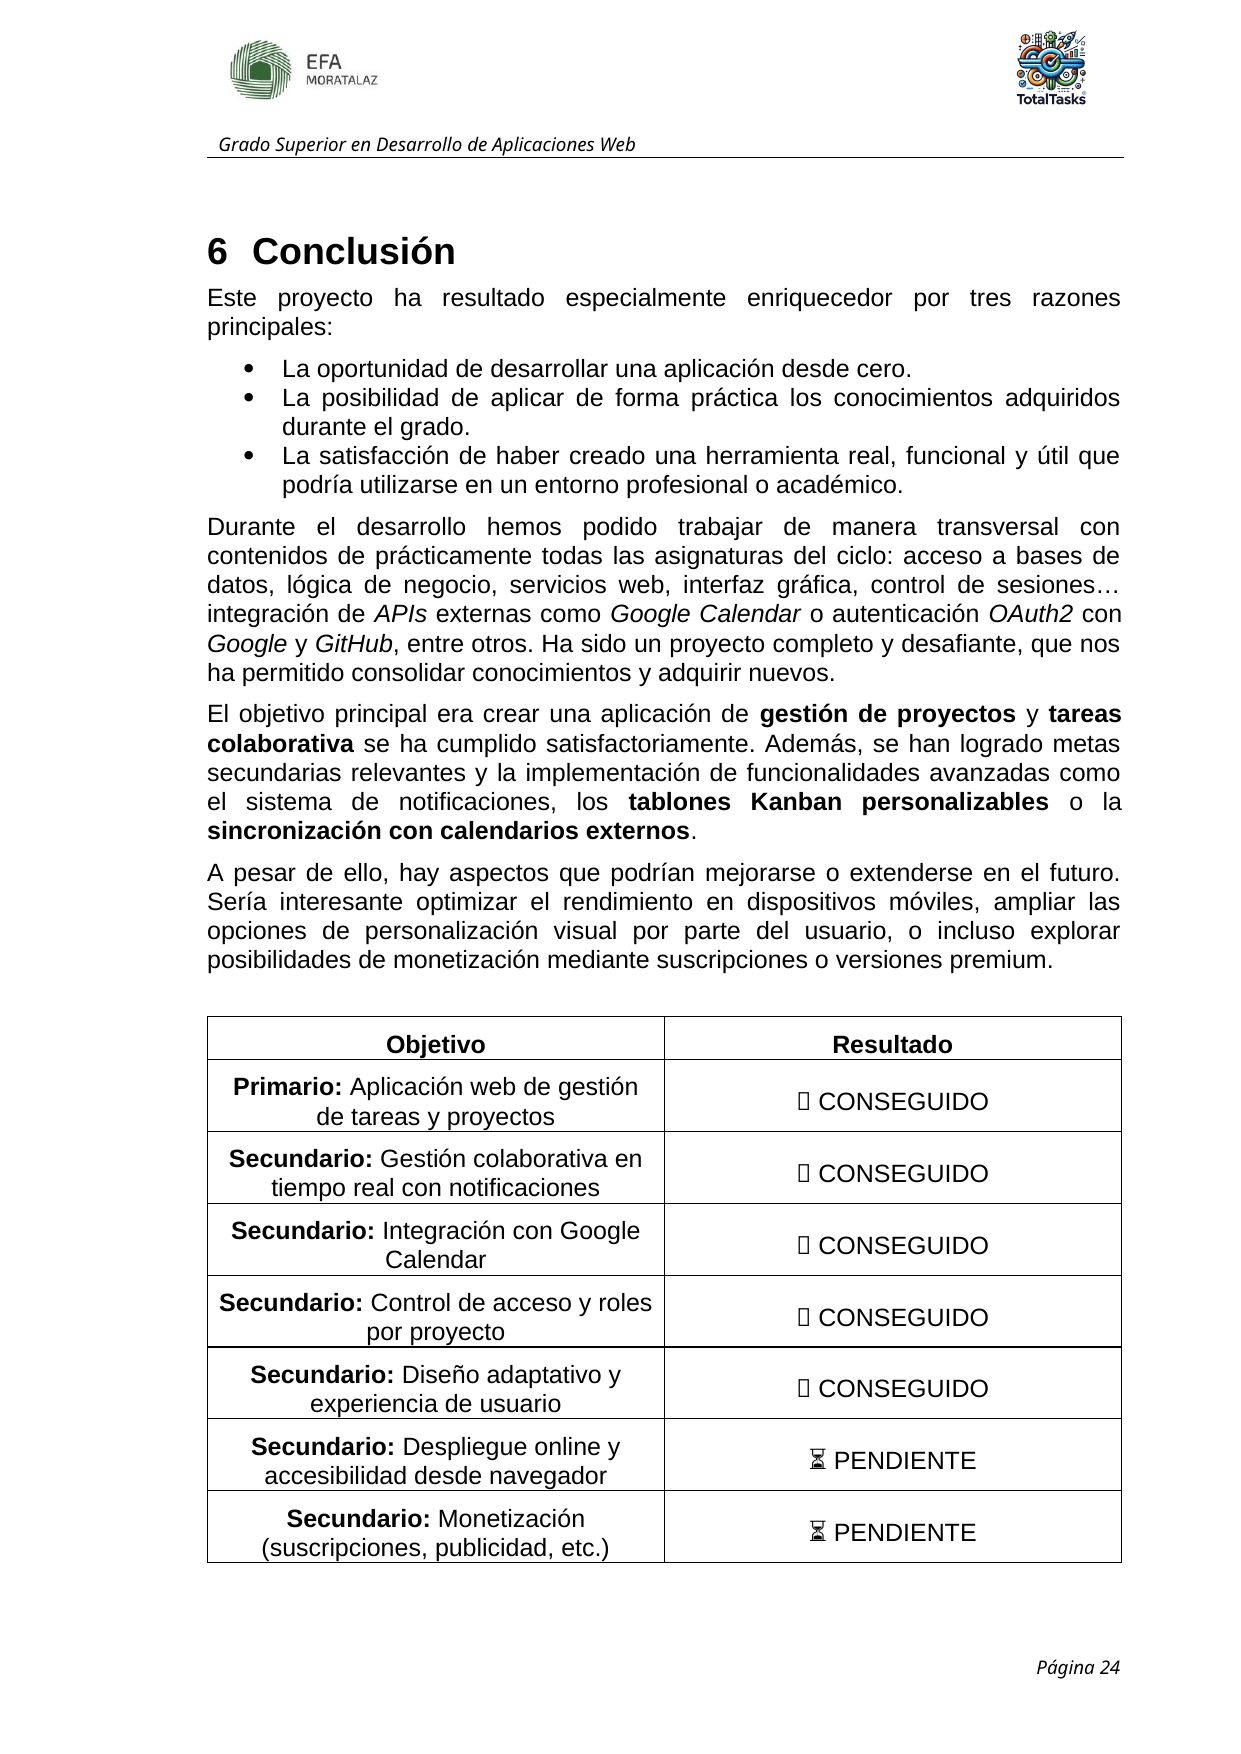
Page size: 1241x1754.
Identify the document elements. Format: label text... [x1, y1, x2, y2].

table_cell Secundario: Diseño adaptativo y experiencia de usuario [208, 1348, 664, 1418]
table_cell ✅ CONSEGUIDO [665, 1204, 1121, 1274]
table_cell Secundario: Integración con Google Calendar [208, 1204, 664, 1274]
table_cell Secundario: Gestión colaborativa en tiempo real con notificaciones [208, 1132, 664, 1203]
table_cell ⏳ PENDIENTE [665, 1491, 1121, 1562]
subtitle Conclusión [207, 241, 1122, 270]
picture [1000, 18, 1103, 120]
table_cell Secundario: Control de acceso y roles por proyecto [208, 1276, 664, 1346]
text Durante el desarrollo hemos podido trabajar de manera transversal con contenidos de prácticamente todas las asignaturas del ciclo: acceso a bases de datos, lógica de negocio, servicios web, interfaz gráfica, control de sesiones… integración de APIs externas como Google Calendar o autenticación OAuth2 con Google y GitHub, entre otros. Ha sido un proyecto completo y desafiante, que nos ha permitido consolidar conocimientos y adquirir nuevos. [207, 512, 1122, 687]
table_cell ✅ CONSEGUIDO [665, 1132, 1121, 1203]
list La satisfacción de haber creado una herramienta real, funcional y útil que podría utilizarse en un entorno profesional o académico. [244, 441, 1122, 499]
table_cell ⏳ PENDIENTE [665, 1419, 1121, 1490]
table_cell ✅ CONSEGUIDO [665, 1060, 1121, 1131]
table_cell ✅ CONSEGUIDO [665, 1348, 1121, 1418]
table_cell ✅ CONSEGUIDO [665, 1276, 1121, 1346]
table_header Resultado [665, 1017, 1121, 1059]
table_cell Secundario: Despliegue online y accesibilidad desde navegador [208, 1419, 664, 1490]
picture [206, 21, 410, 117]
text Este proyecto ha resultado especialmente enriquecedor por tres razones principales: [207, 283, 1122, 341]
list La oportunidad de desarrollar una aplicación desde cero. [244, 354, 1122, 383]
table_cell Primario: Aplicación web de gestión de tareas y proyectos [208, 1060, 664, 1131]
table_header Objetivo [208, 1017, 664, 1059]
list La posibilidad de aplicar de forma práctica los conocimientos adquiridos durante el grado. [244, 383, 1122, 441]
text El objetivo principal era crear una aplicación de gestión de proyectos y tareas colaborativa se ha cumplido satisfactoriamente. Además, se han logrado metas secundarias relevantes y la implementación de funcionalidades avanzadas como el sistema de notificaciones, los tablones Kanban personalizables o la sincronización con calendarios externos. [207, 699, 1122, 845]
text A pesar de ello, hay aspectos que podrían mejorarse o extenderse en el futuro. Sería interesante optimizar el rendimiento en dispositivos móviles, ampliar las opciones de personalización visual por parte del usuario, o incluso explorar posibilidades de monetización mediante suscripciones o versiones premium. [207, 858, 1122, 974]
table_cell Secundario: Monetización (suscripciones, publicidad, etc.) [208, 1491, 664, 1562]
